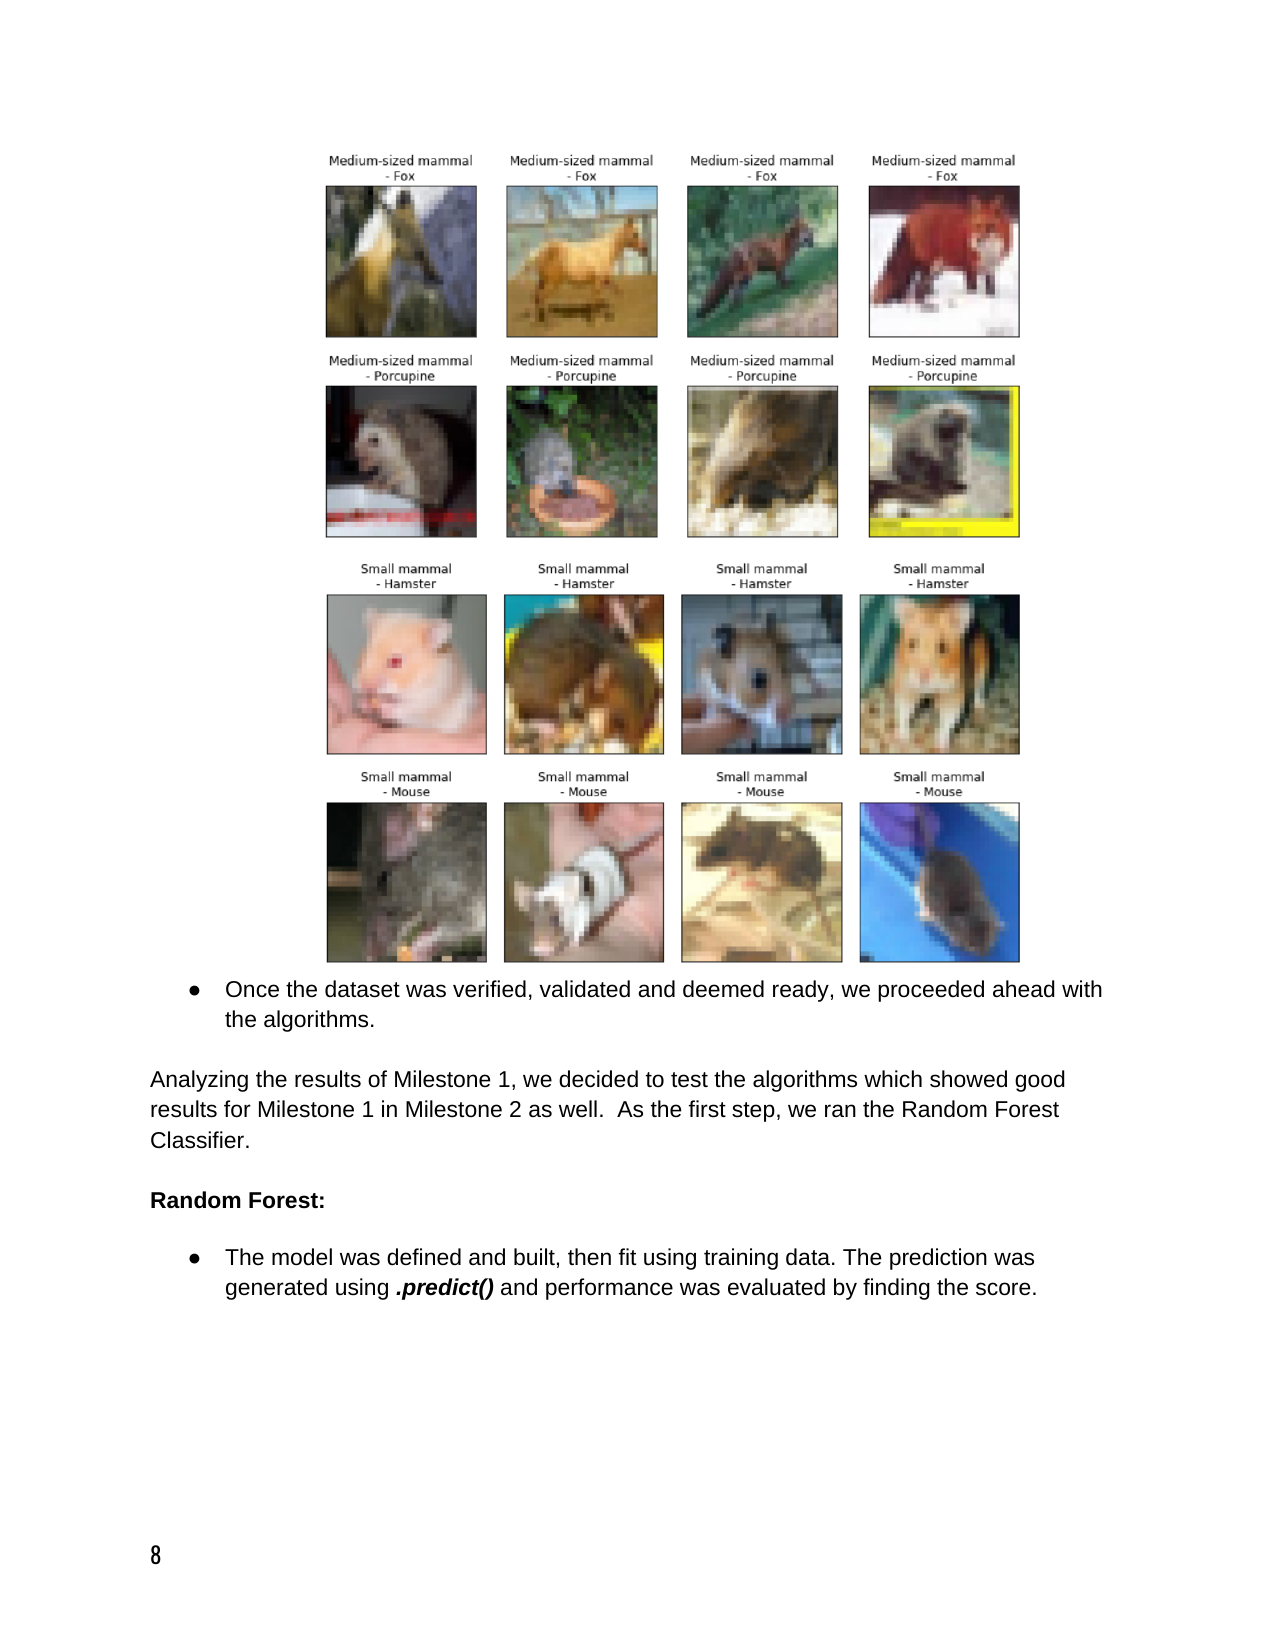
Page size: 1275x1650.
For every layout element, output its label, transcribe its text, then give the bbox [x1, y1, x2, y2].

list The model was defined and built, then fit using training data. The prediction was generated using .predict() and performance was evaluated by finding the score. [187, 1243, 1125, 1300]
text Analyzing the results of Milestone 1, we decided to test the algorithms which showed good results for Milestone 1 in Milestone 2 as well. As the first step, we ran the Random Forest Classifier. [150, 1066, 1125, 1153]
list Once the dataset was verified, validated and deemed ready, we proceeded ahead with the algorithms. [187, 976, 1125, 1032]
picture [316, 150, 1034, 549]
picture [321, 552, 1029, 971]
subtitle Random Forest: [150, 1187, 1125, 1213]
